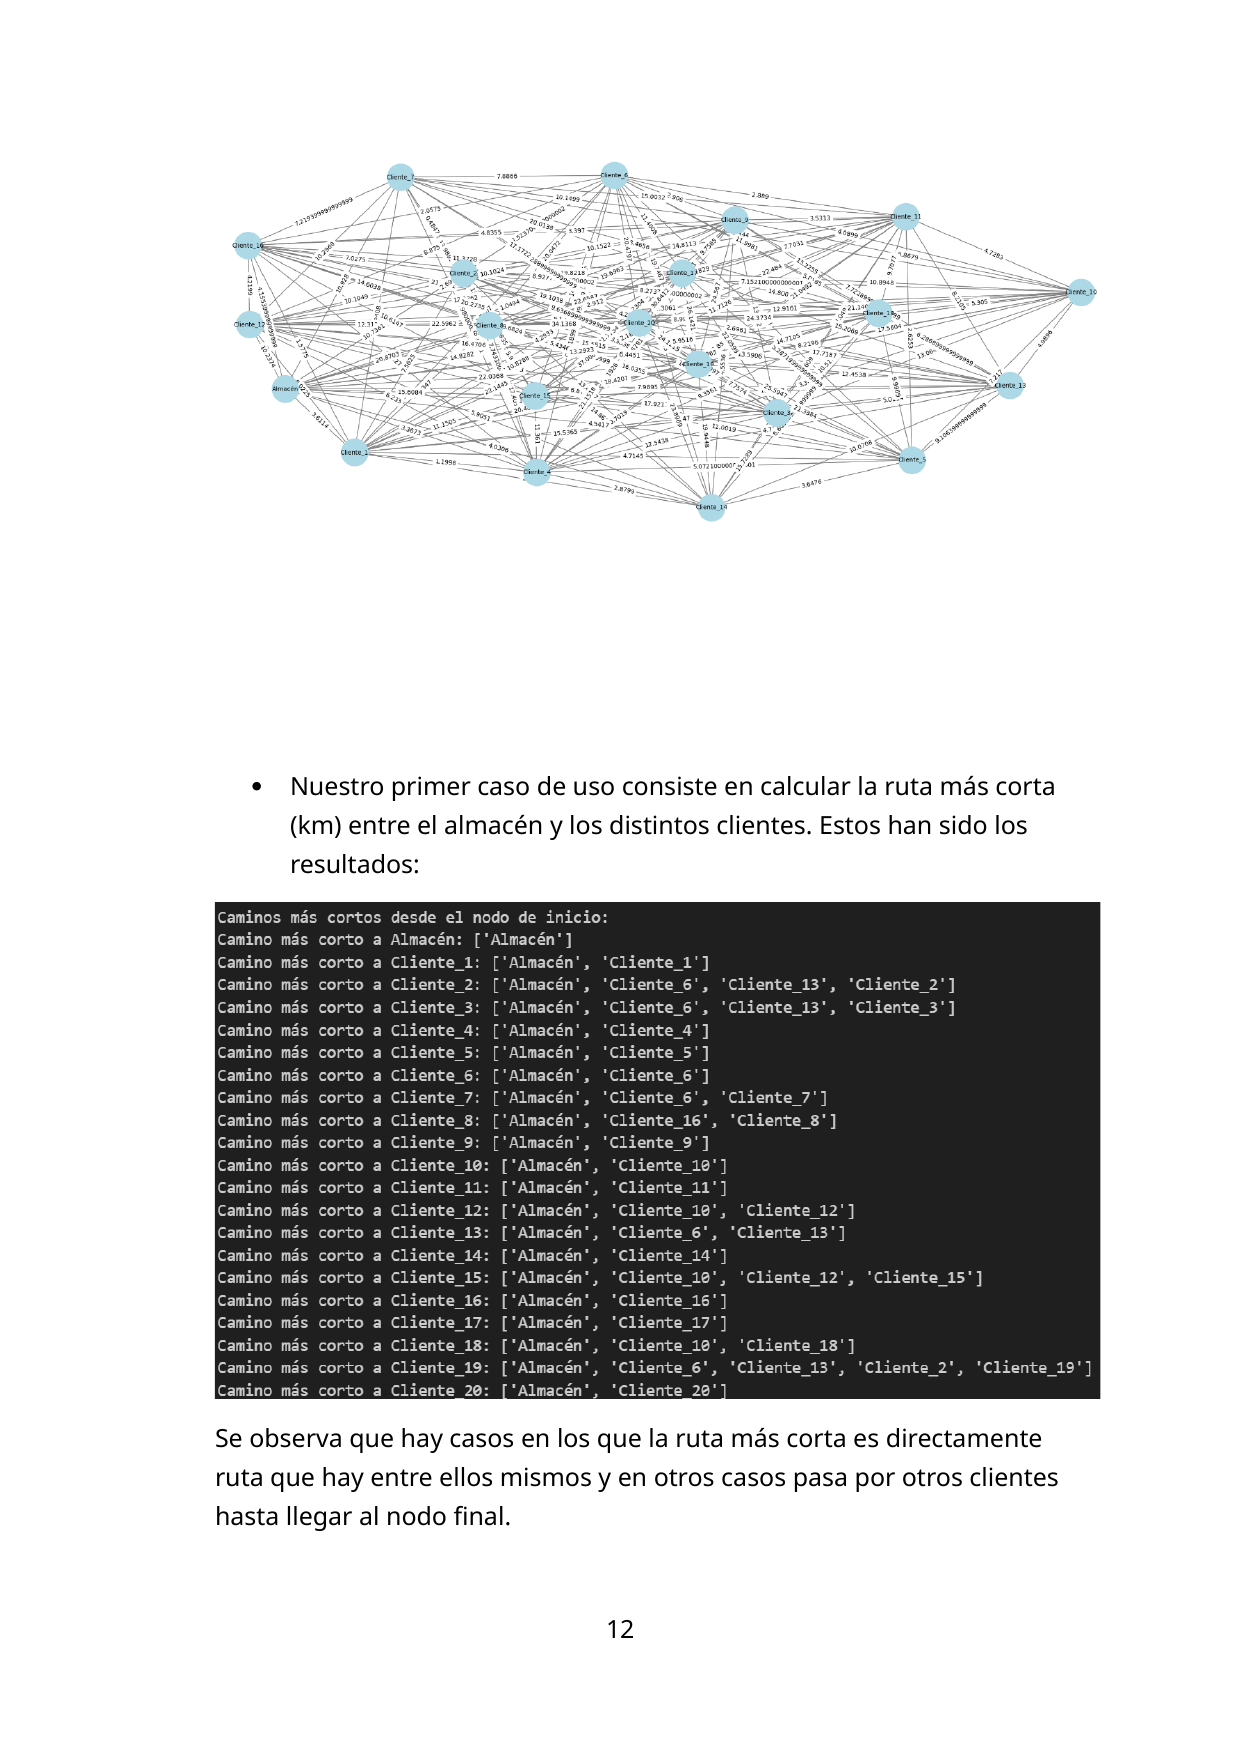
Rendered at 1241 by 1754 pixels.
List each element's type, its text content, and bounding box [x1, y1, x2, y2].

picture [214, 147, 1101, 524]
picture [214, 902, 1101, 1399]
text Se observa que hay casos en los que la ruta más corta es directamente ruta que hay entre ellos mismos y en otros casos pasa por otros clientes hasta llegar al nodo final. [215, 1420, 1063, 1533]
list Nuestro primer caso de uso consiste en calcular la ruta más corta (km) entre el almacén y los distintos clientes. Estos han sido los resultados: [252, 768, 1063, 881]
